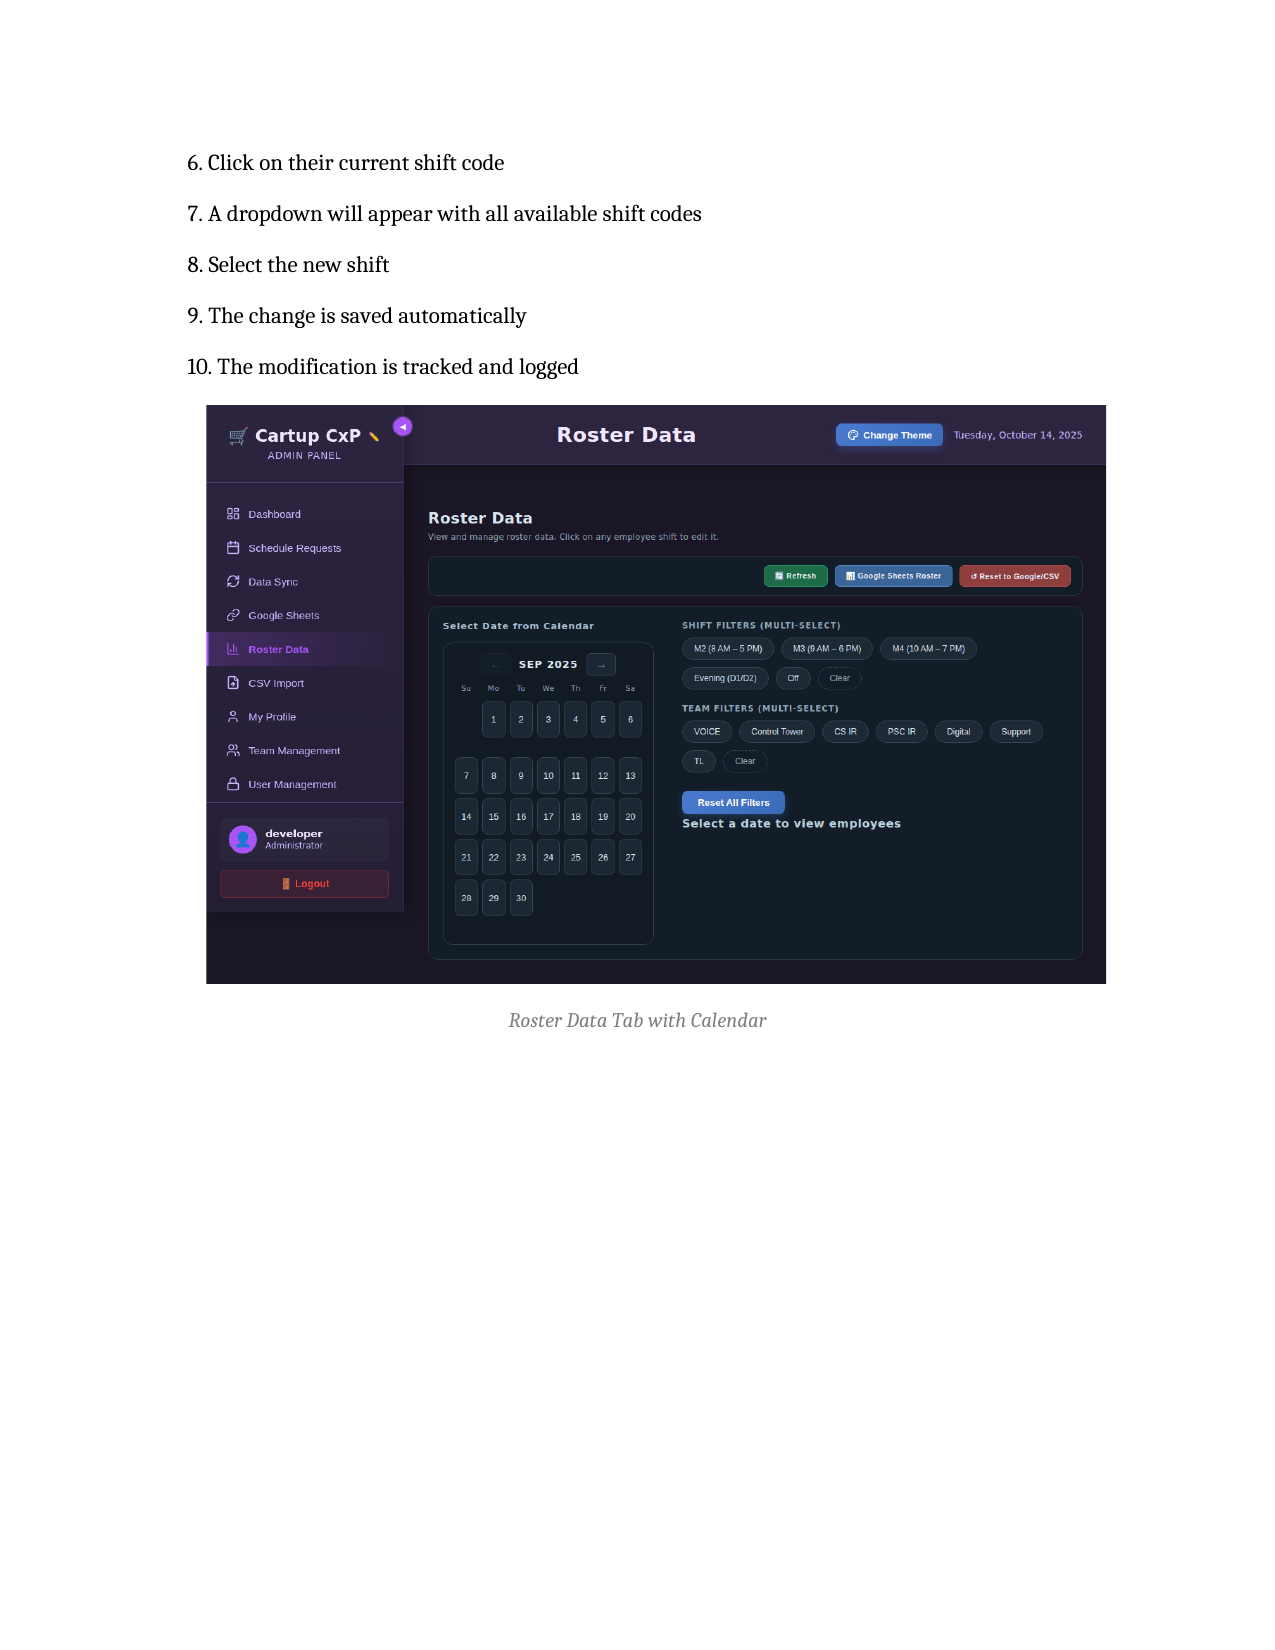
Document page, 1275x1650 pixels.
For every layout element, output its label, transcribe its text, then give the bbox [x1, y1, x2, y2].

picture [206, 405, 1107, 984]
text 6. Click on their current shift code [187, 150, 1087, 176]
text 8. Select the new shift [187, 252, 1087, 278]
text 10. The modification is tracked and logged [187, 354, 1087, 381]
text Roster Data Tab with Calendar [187, 1008, 1087, 1032]
text 9. The change is saved automatically [187, 303, 1087, 329]
text 7. A dropdown will appear with all available shift codes [187, 201, 1087, 227]
